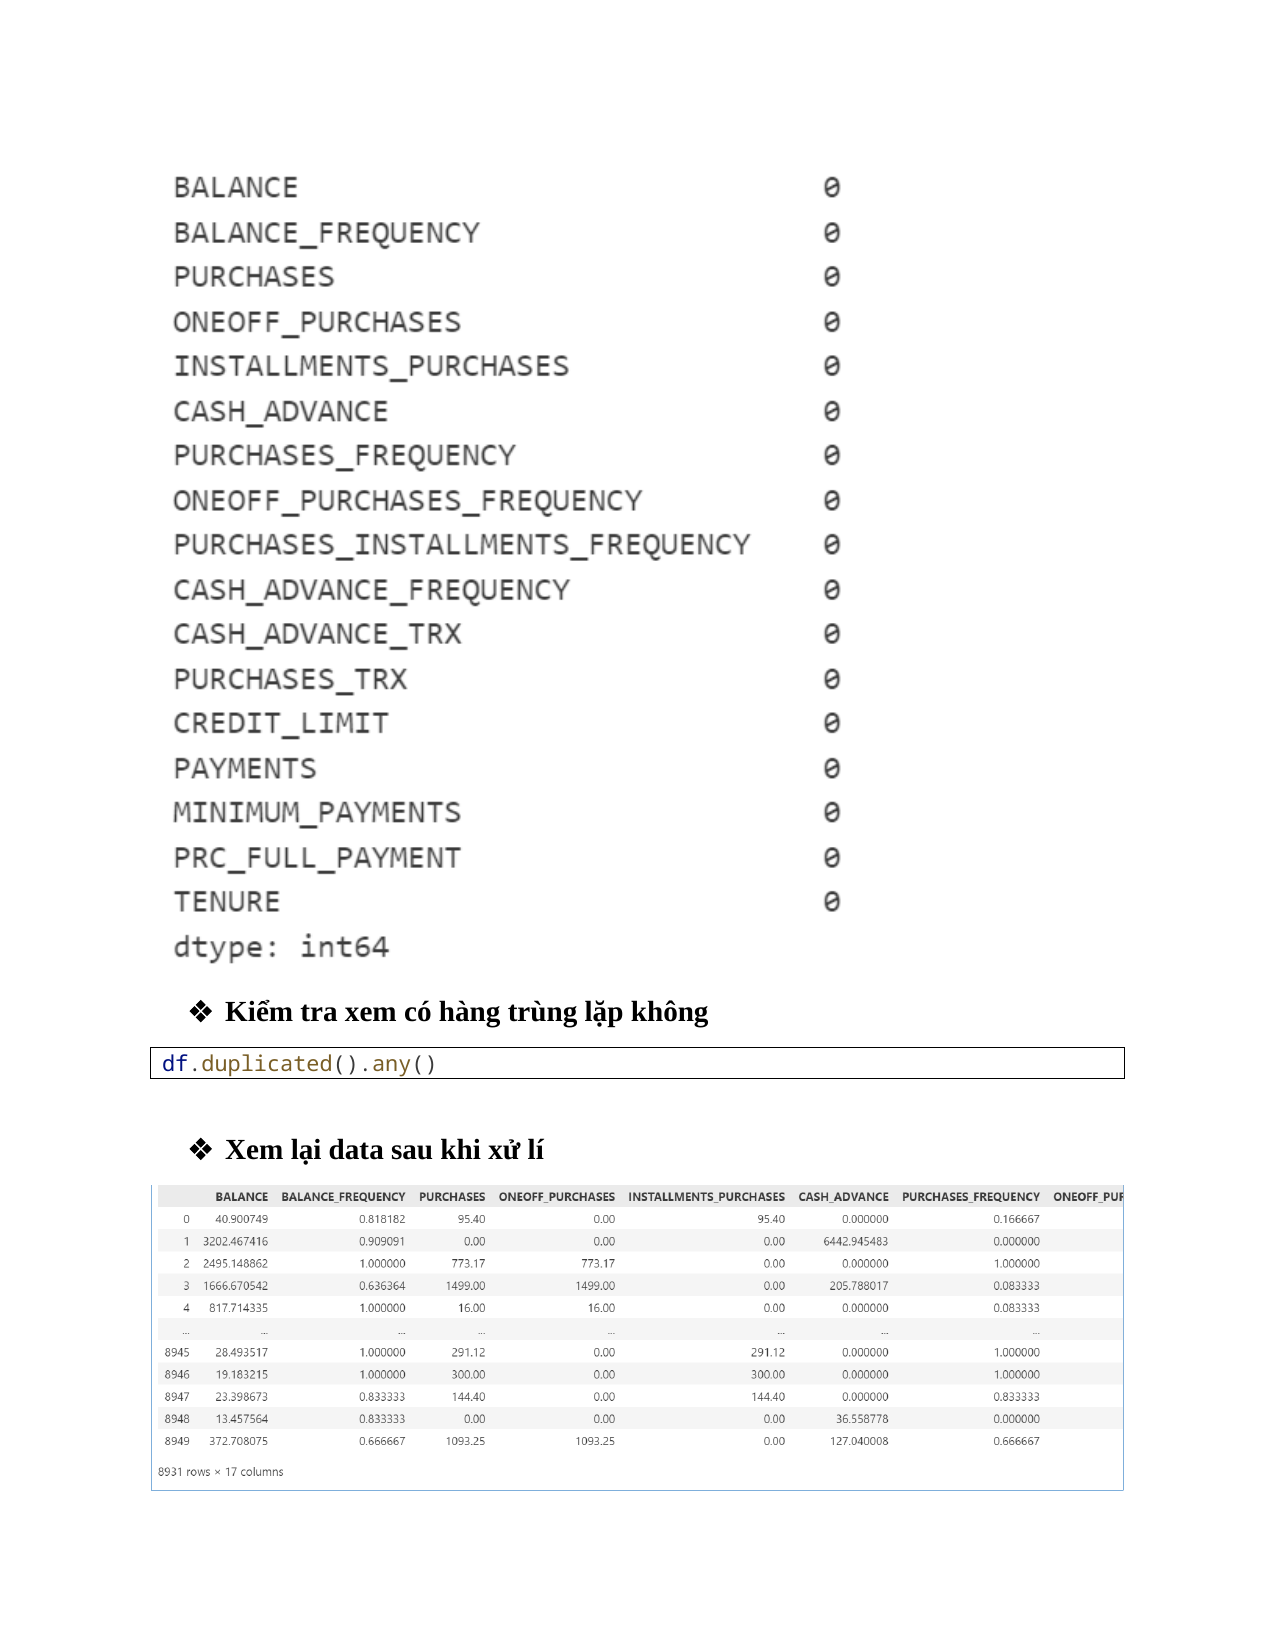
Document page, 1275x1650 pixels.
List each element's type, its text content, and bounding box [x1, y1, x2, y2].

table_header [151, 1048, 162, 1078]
list Xem lại data sau khi xử lí [187, 1132, 1125, 1166]
picture [150, 1185, 1125, 1491]
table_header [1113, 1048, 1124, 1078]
list Kiểm tra xem có hàng trùng lặp không [187, 994, 1125, 1028]
picture [150, 150, 883, 976]
